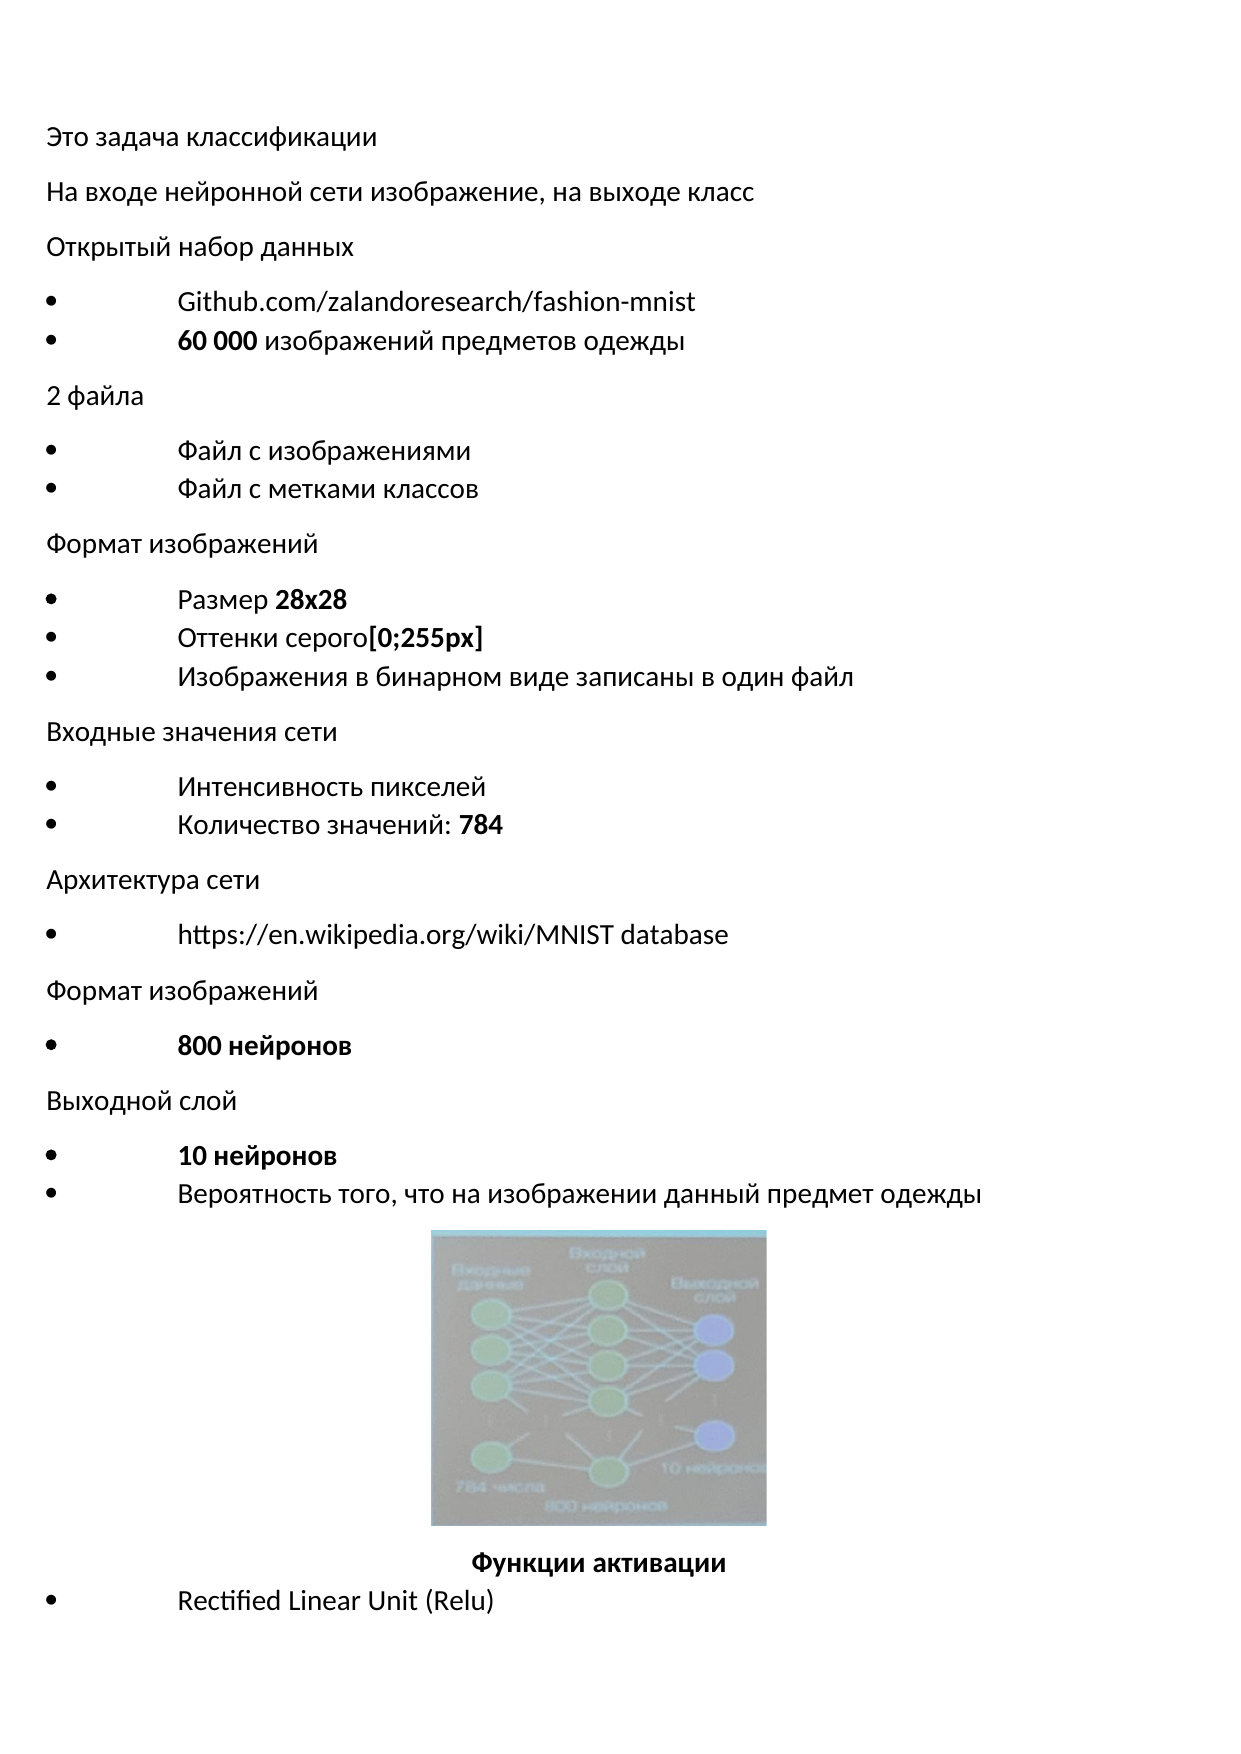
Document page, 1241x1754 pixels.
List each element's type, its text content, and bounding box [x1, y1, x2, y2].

text Формат изображений [37, 526, 1152, 561]
list Вероятность того, что на изображении данный предмет одежды [37, 1175, 1152, 1211]
text На входе нейронной сети изображение, на выходе класс [37, 173, 1152, 209]
list Github.com/zalandoresearch/fashion-mnist [37, 283, 1152, 319]
text Это задача классификации [37, 118, 1152, 154]
list Изображения в бинарном виде записаны в один файл [37, 658, 1152, 693]
list Интенсивность пикселей [37, 768, 1152, 803]
list Файл с изображениями [37, 432, 1152, 468]
text Открытый набор данных [37, 228, 1152, 264]
text Архитектура сети [37, 861, 1152, 897]
list Количество значений: 784 [37, 806, 1152, 842]
picture [431, 1230, 767, 1526]
text Формат изображений [37, 972, 1152, 1007]
list 800 нейронов [37, 1027, 1152, 1062]
list Оттенки серого[0;255px] [37, 619, 1152, 655]
list Файл с метками классов [37, 471, 1152, 506]
list Размер 28х28 [37, 581, 1152, 616]
text Входные значения сети [37, 713, 1152, 748]
list 10 нейронов [37, 1137, 1152, 1172]
text 2 файла [37, 377, 1152, 413]
text Выходной слой [37, 1082, 1152, 1117]
list Rectified Linear Unit (Relu) [37, 1582, 1152, 1618]
text Функции активации [37, 1544, 1152, 1580]
list 60 000 изображений предметов одежды [37, 322, 1152, 357]
list https://en.wikipedia.org/wiki/MNIST database [37, 916, 1152, 952]
